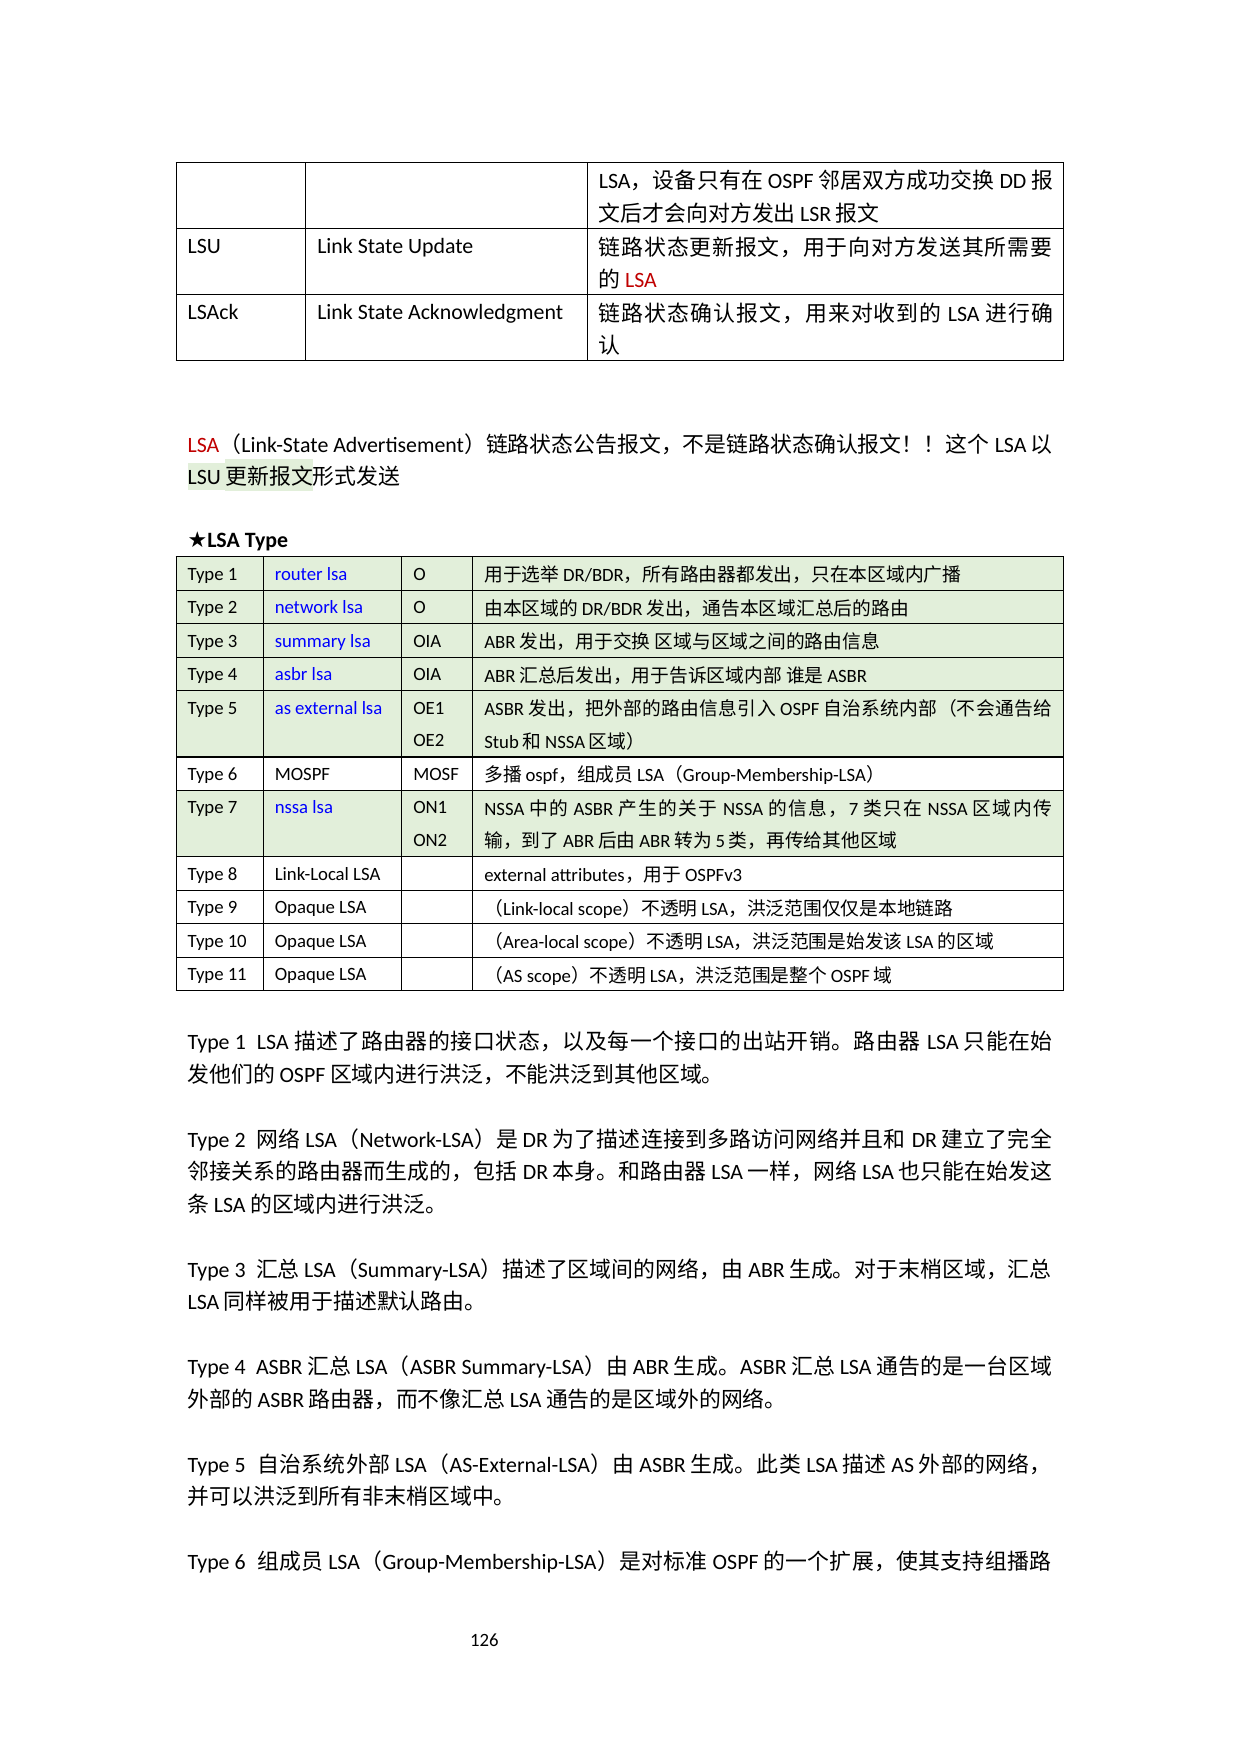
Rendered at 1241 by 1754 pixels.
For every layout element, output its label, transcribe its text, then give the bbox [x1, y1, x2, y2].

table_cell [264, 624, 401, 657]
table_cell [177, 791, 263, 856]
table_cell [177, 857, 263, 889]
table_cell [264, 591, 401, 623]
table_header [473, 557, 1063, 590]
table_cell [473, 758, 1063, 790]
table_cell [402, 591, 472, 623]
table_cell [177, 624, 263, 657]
text Type 3 汇总LSA（Summary-LSA）描述了区域间的网络，由ABR生成。对于末梢区域，汇总LSA同样被用于描述默认路由。 [187, 1251, 1053, 1316]
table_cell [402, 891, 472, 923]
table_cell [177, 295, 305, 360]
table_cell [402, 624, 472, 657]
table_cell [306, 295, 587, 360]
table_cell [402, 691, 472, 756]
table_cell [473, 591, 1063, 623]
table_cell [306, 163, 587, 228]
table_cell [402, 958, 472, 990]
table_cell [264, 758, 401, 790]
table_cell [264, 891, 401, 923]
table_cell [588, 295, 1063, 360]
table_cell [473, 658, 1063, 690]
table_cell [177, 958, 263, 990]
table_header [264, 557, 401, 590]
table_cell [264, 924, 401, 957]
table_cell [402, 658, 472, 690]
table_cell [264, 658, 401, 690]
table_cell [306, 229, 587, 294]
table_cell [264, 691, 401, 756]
text Type 5 自治系统外部LSA（AS-External-LSA）由ASBR生成。此类LSA描述AS外部的网络，并可以洪泛到所有非末梢区域中。 [187, 1446, 1053, 1511]
text Type 1 LSA描述了路由器的接口状态，以及每一个接口的出站开销。路由器LSA只能在始发他们的OSPF区域内进行洪泛，不能洪泛到其他区域。 [187, 1024, 1053, 1089]
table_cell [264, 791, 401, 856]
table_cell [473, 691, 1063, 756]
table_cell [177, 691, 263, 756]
text Type 4 ASBR汇总LSA（ASBR Summary-LSA）由ABR生成。ASBR汇总LSA通告的是一台区域外部的ASBR路由器，而不像汇总LSA通告的是区域外的网络。 [187, 1349, 1053, 1414]
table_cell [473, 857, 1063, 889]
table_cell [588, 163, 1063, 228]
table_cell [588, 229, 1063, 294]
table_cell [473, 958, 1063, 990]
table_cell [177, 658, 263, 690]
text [187, 1544, 1053, 1576]
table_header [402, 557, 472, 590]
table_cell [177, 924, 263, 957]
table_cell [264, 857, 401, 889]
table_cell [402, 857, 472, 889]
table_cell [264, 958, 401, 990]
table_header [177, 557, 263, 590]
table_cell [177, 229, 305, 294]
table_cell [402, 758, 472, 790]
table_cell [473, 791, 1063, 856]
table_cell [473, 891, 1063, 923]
text LSA（Link-State Advertisement）链路状态公告报文，不是链路状态确认报文！！这个LSA以LSU更新报文形式发送 [187, 426, 1053, 491]
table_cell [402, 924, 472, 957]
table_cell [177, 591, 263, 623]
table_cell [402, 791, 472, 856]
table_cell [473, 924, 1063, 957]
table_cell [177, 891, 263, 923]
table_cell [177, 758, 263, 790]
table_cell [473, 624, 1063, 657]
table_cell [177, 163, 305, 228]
text ★LSA Type [187, 524, 1053, 556]
text Type 2 网络LSA（Network-LSA）是DR为了描述连接到多路访问网络并且和DR建立了完全邻接关系的路由器而生成的，包括DR本身。和路由器LSA一样，网络LSA也只能在始发这条LSA的区域内进行洪泛。 [187, 1121, 1053, 1219]
